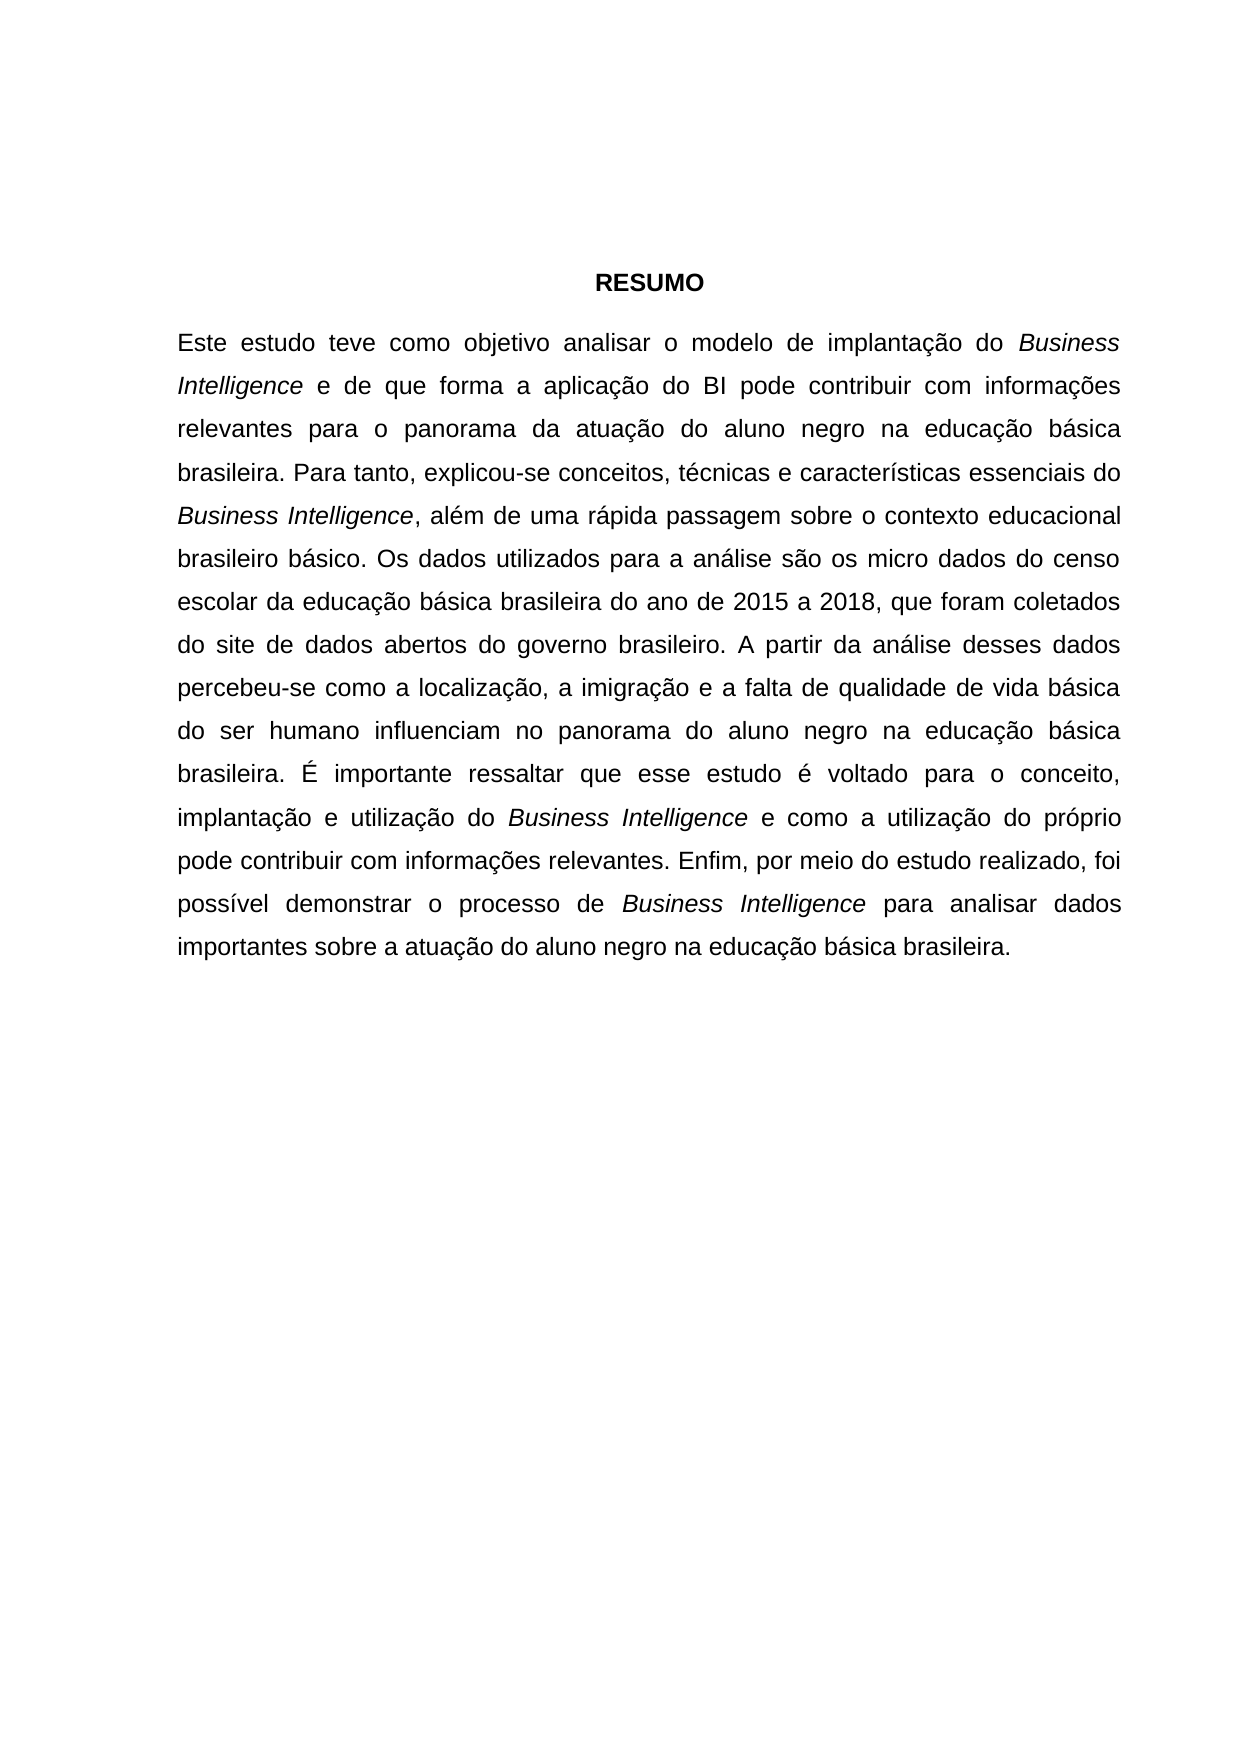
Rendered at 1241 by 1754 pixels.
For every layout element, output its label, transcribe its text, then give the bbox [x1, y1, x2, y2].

text Este estudo teve como objetivo analisar o modelo de implantação do Business Intelligence e de que forma a aplicação do BI pode contribuir com informações relevantes para o panorama da atuação do aluno negro na educação básica brasileira. Para tanto, explicou-se conceitos, técnicas e características essenciais do Business Intelligence, além de uma rápida passagem sobre o contexto educacional brasileiro básico. Os dados utilizados para a análise são os micro dados do censo escolar da educação básica brasileira do ano de 2015 a 2018, que foram coletados do site de dados abertos do governo brasileiro. A partir da análise desses dados percebeu-se como a localização, a imigração e a falta de qualidade de vida básica do ser humano influenciam no panorama do aluno negro na educação básica brasileira. É importante ressaltar que esse estudo é voltado para o conceito, implantação e utilização do Business Intelligence e como a utilização do próprio pode contribuir com informações relevantes. Enfim, por meio do estudo realizado, foi possível demonstrar o processo de Business Intelligence para analisar dados importantes sobre a atuação do aluno negro na educação básica brasileira. [177, 328, 1122, 961]
subtitle RESUMO [177, 267, 1122, 296]
